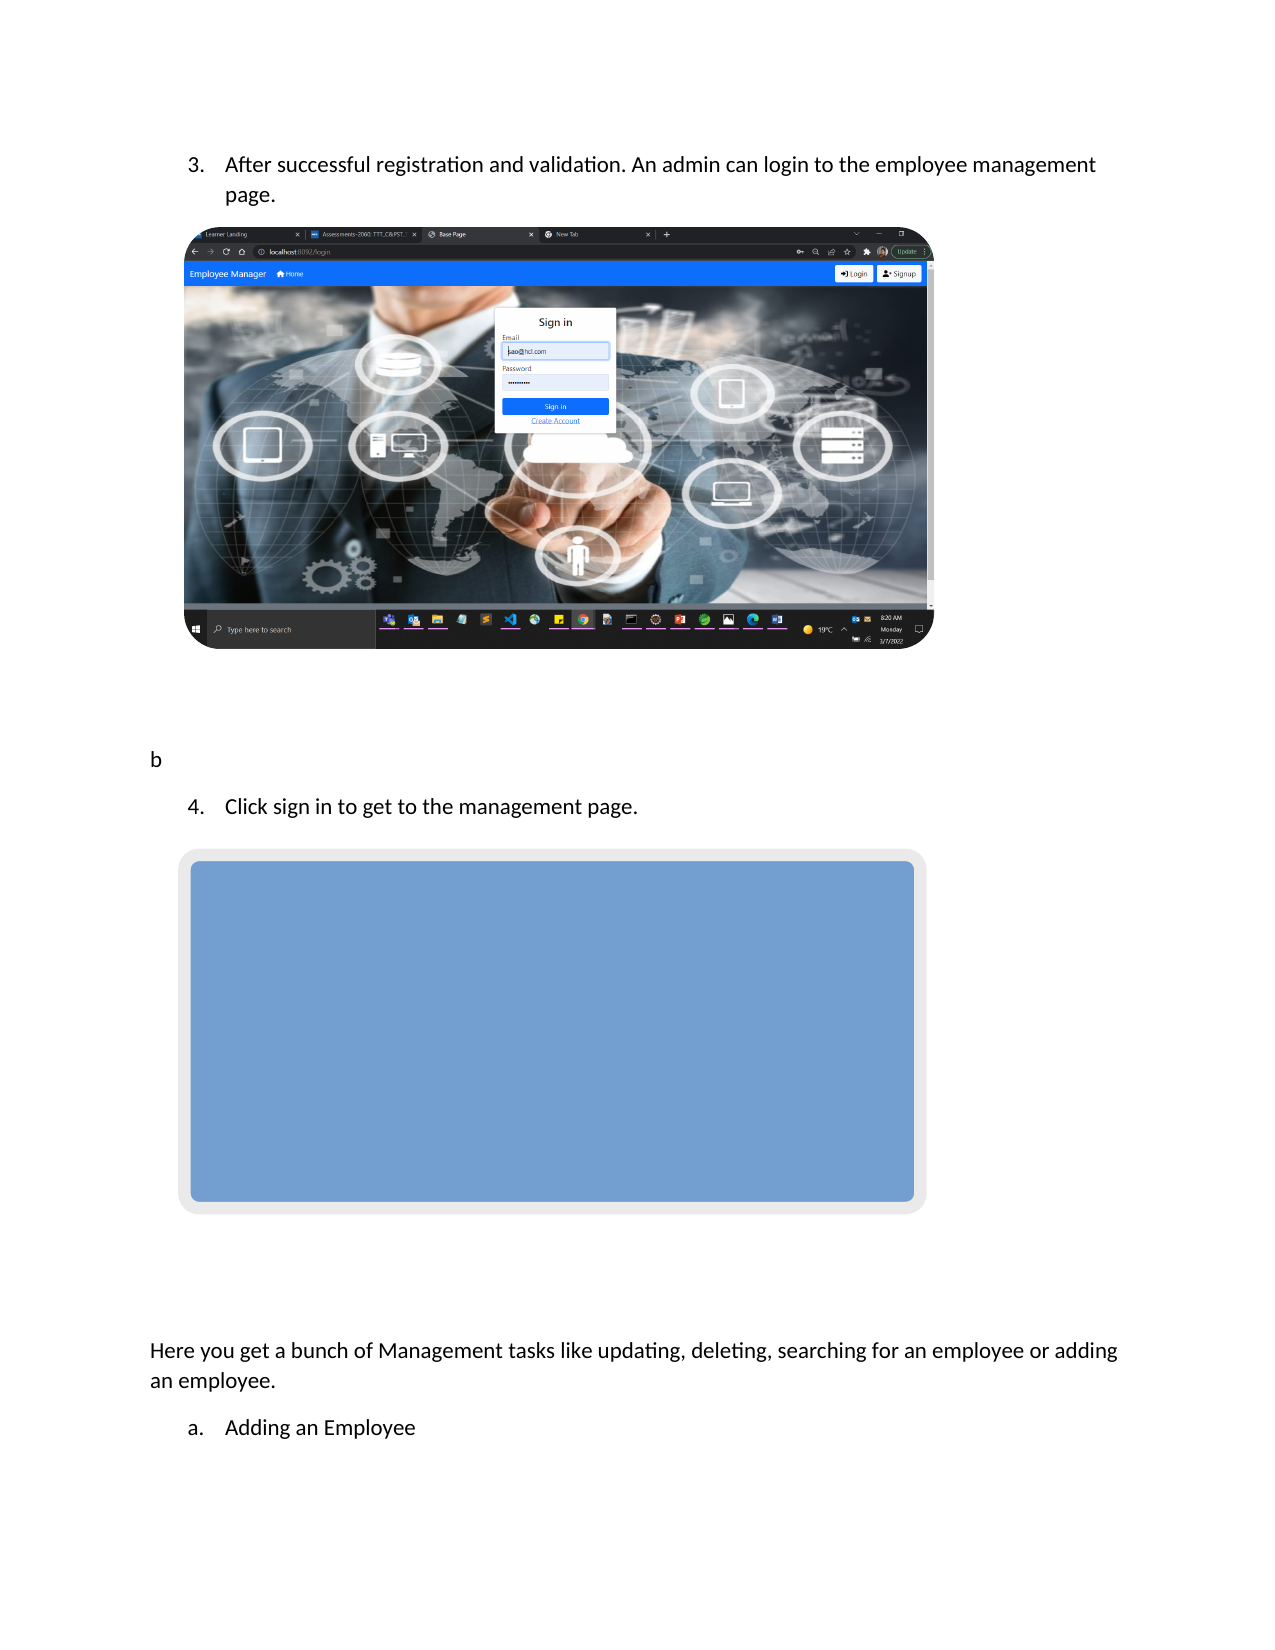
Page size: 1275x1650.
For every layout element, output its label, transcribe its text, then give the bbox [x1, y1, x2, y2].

text b [150, 227, 1125, 773]
text Here you get a bunch of Management tasks like updating, deleting, searching for an employee or adding an employee. [150, 1336, 1125, 1394]
list Adding an Employee [187, 1413, 1125, 1441]
list Click sign in to get to the management page. [187, 792, 1125, 820]
list After successful registration and validation. An admin can login to the employee management page. [187, 150, 1125, 208]
